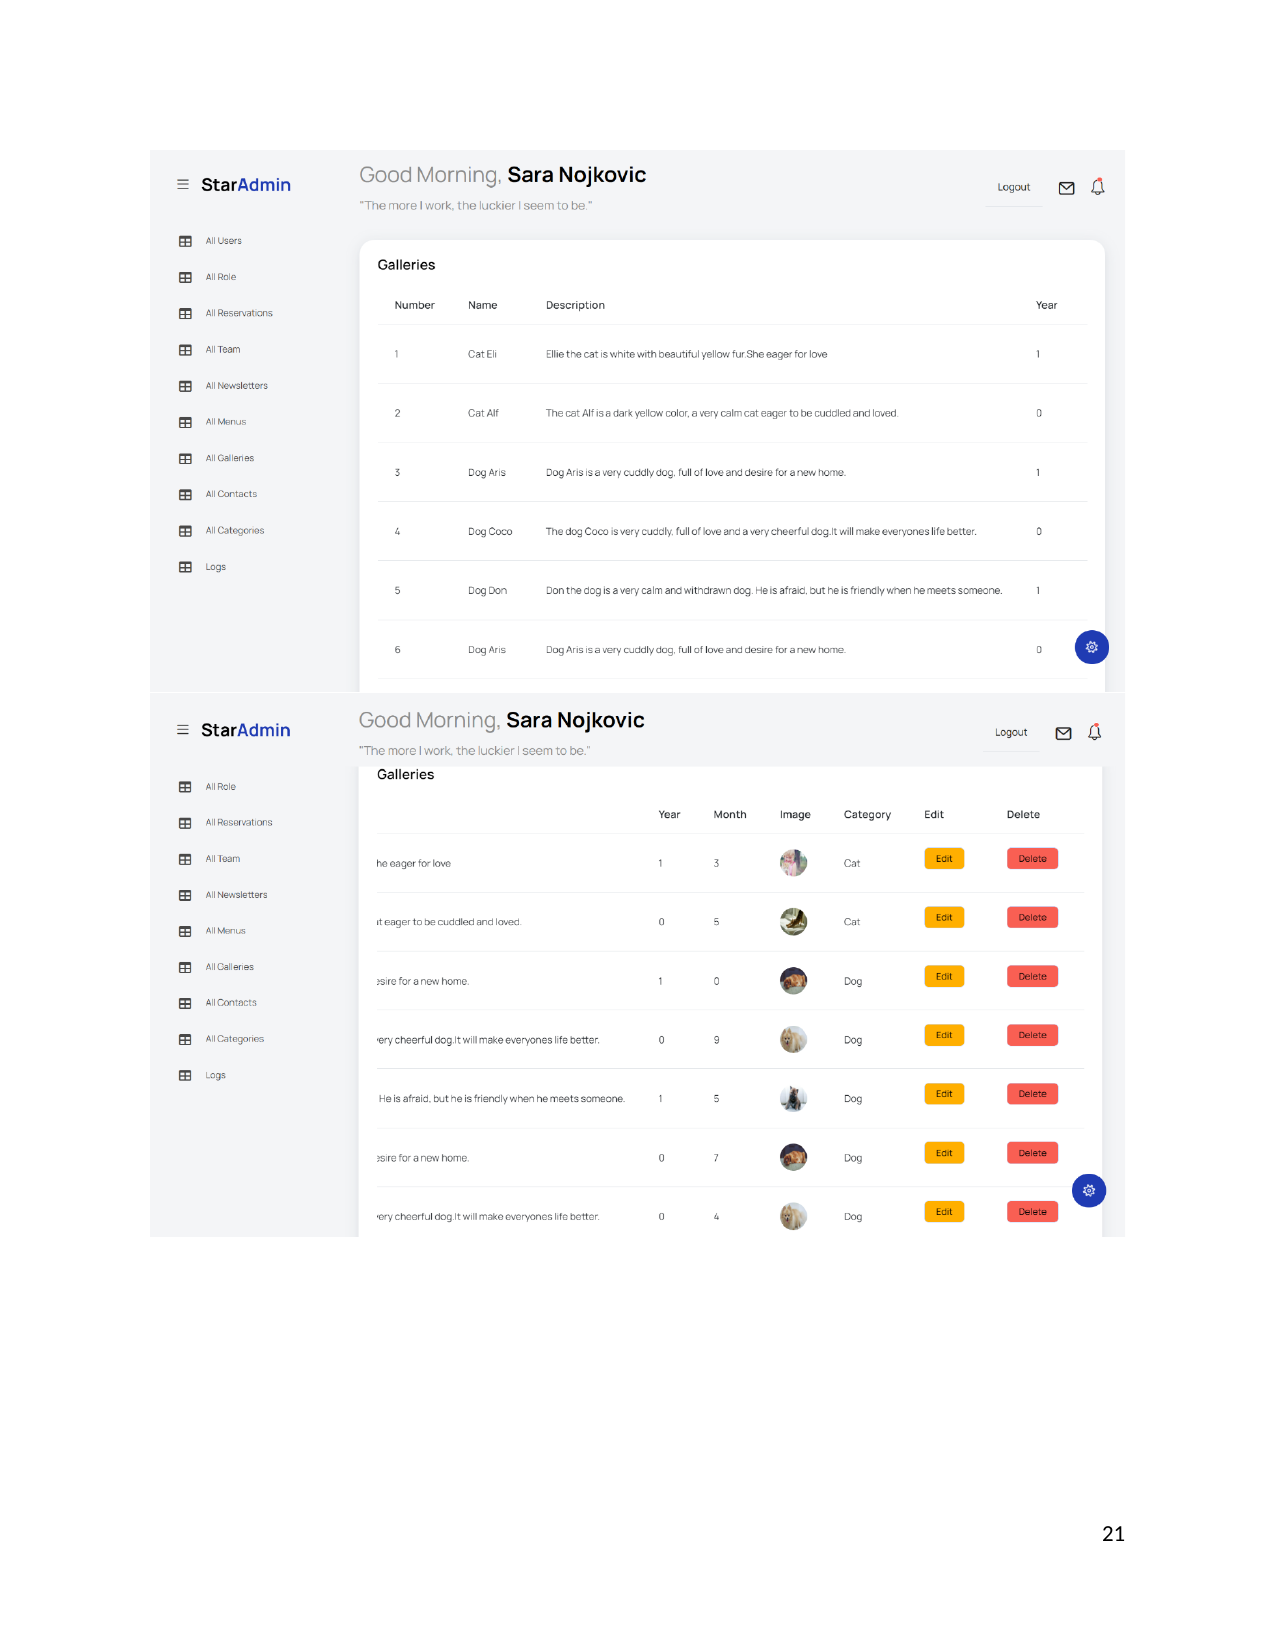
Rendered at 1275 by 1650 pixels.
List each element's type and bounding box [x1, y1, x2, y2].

picture [150, 693, 1125, 1237]
picture [150, 150, 1125, 692]
